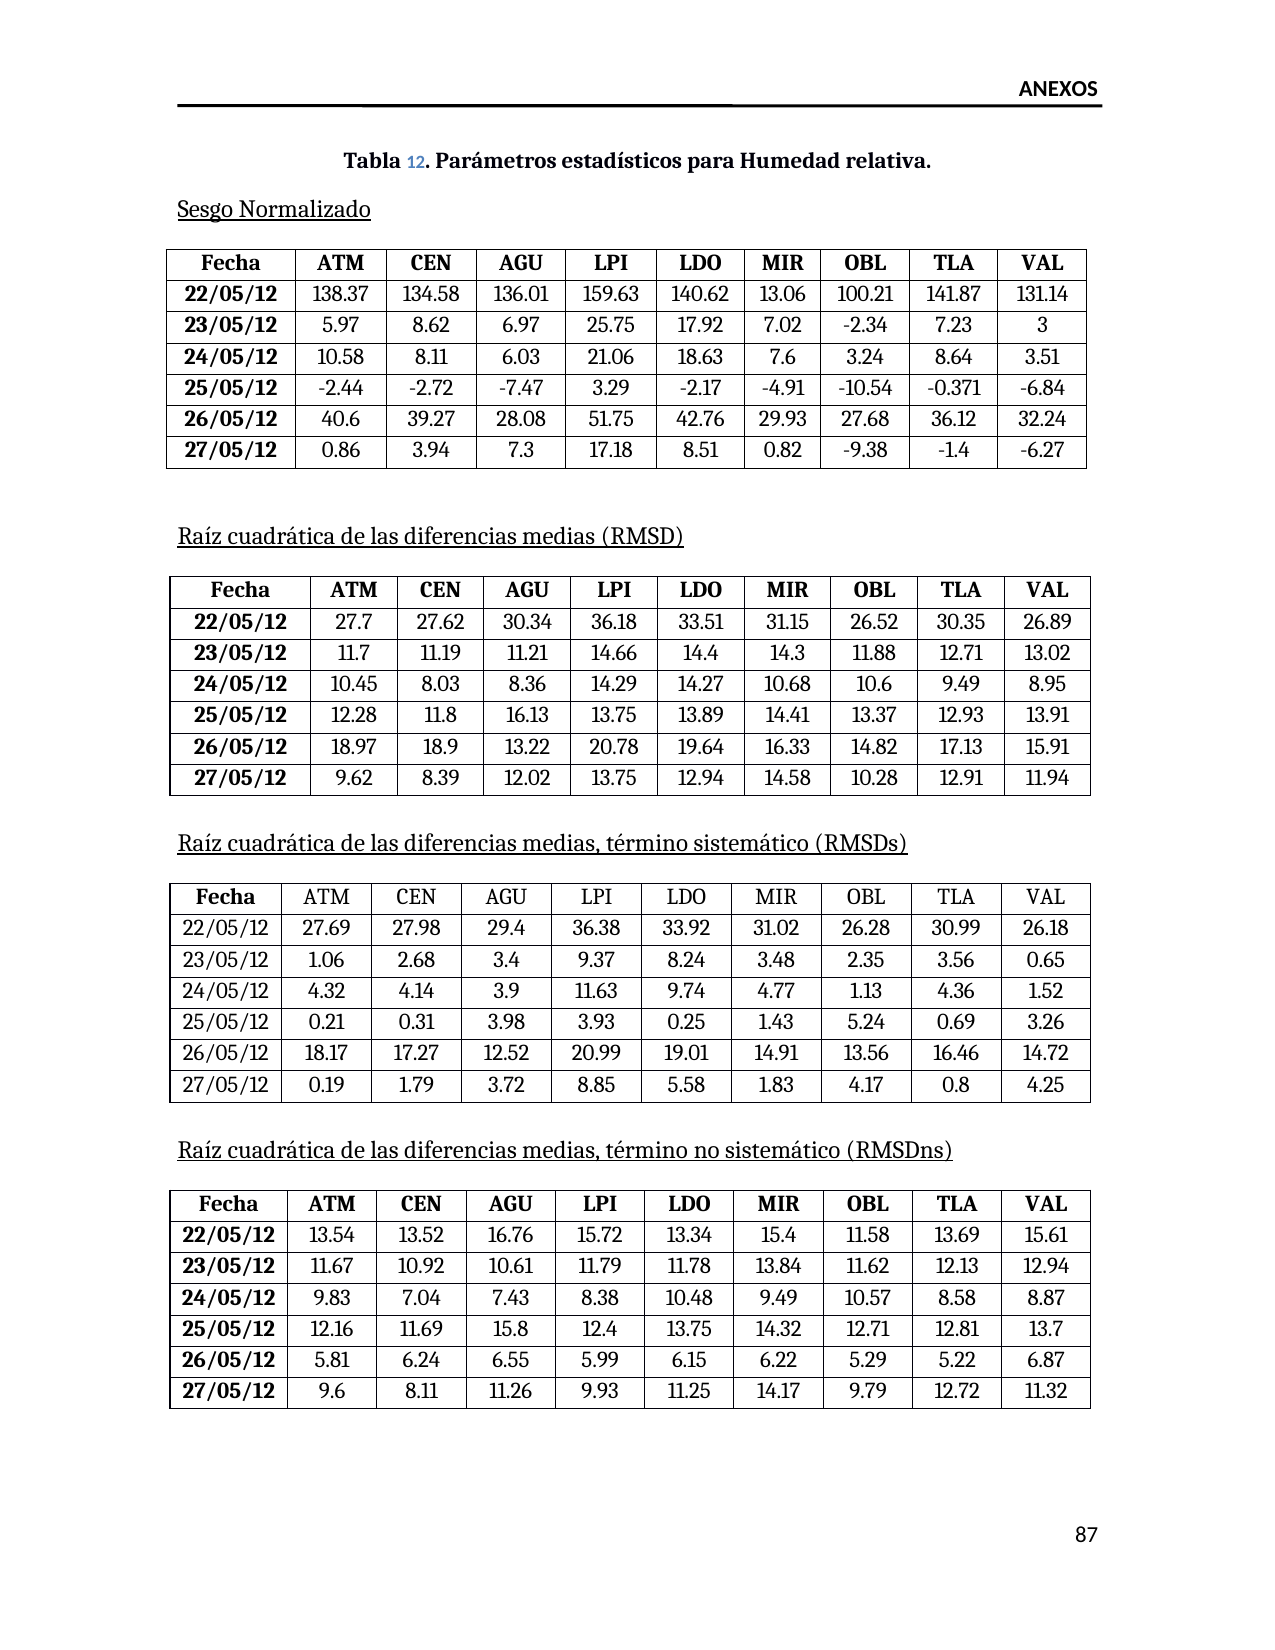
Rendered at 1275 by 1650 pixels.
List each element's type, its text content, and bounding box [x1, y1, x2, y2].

table_cell 25/05/12 [171, 702, 310, 732]
table_cell 26.52 [831, 609, 917, 639]
table_cell 23/05/12 [171, 946, 281, 977]
table_cell -1.4 [910, 437, 997, 467]
table_cell 9.74 [642, 978, 731, 1008]
table_cell 3.72 [462, 1071, 551, 1102]
table_cell 24/05/12 [171, 1284, 287, 1314]
table_header CEN [377, 1191, 466, 1221]
table_cell 8.03 [398, 671, 483, 701]
table_cell 141.87 [910, 281, 997, 311]
table_cell 9.49 [918, 671, 1004, 701]
table_cell 13.75 [571, 765, 657, 795]
table_cell 22/05/12 [167, 281, 295, 311]
table_cell 13.56 [822, 1040, 911, 1070]
table_cell 10.28 [831, 765, 917, 795]
table_header MIR [745, 577, 830, 607]
table_cell 3.93 [552, 1009, 641, 1039]
table_cell 4.17 [822, 1071, 911, 1102]
table_cell -6.84 [998, 375, 1086, 405]
table_header OBL [822, 884, 911, 914]
table_cell 9.93 [556, 1378, 644, 1408]
table_cell 20.78 [571, 734, 657, 764]
table_cell 13.37 [831, 702, 917, 732]
table_header ATM [311, 577, 397, 607]
table_cell -2.34 [821, 312, 909, 342]
table_header Fecha [171, 884, 281, 914]
table_header LDO [657, 250, 744, 280]
table_cell 24/05/12 [171, 671, 310, 701]
table_cell 4.36 [912, 978, 1001, 1008]
table_cell 23/05/12 [171, 1253, 287, 1283]
table_cell 32.24 [998, 406, 1086, 436]
table_cell 8.11 [387, 344, 476, 374]
table_cell 23/05/12 [167, 312, 295, 342]
table_cell 3.26 [1002, 1009, 1090, 1039]
table_cell 6.15 [645, 1347, 733, 1377]
table_cell 29.93 [745, 406, 820, 436]
text Raíz cuadrática de las diferencias medias (RMSD) [177, 522, 1098, 551]
table_cell 14.3 [745, 640, 830, 670]
table_header CEN [398, 577, 483, 607]
table_cell 24/05/12 [171, 978, 281, 1008]
table_cell 11.21 [484, 640, 570, 670]
table_cell 134.58 [387, 281, 476, 311]
table_cell 26.28 [822, 915, 911, 945]
table_cell -6.27 [998, 437, 1086, 467]
table_cell 6.22 [734, 1347, 823, 1377]
table_cell 12.71 [918, 640, 1004, 670]
table_cell 8.87 [1002, 1284, 1090, 1314]
table_cell 11.78 [645, 1253, 733, 1283]
table_cell 18.63 [657, 344, 744, 374]
table_cell 11.88 [831, 640, 917, 670]
table_cell 13.22 [484, 734, 570, 764]
table_cell 28.08 [477, 406, 565, 436]
table_cell 7.04 [377, 1284, 466, 1314]
table_cell 12.4 [556, 1316, 644, 1346]
table_cell 8.95 [1005, 671, 1090, 701]
table_cell 5.22 [913, 1347, 1001, 1377]
table_header VAL [1002, 884, 1090, 914]
table_cell 6.24 [377, 1347, 466, 1377]
table_cell 140.62 [657, 281, 744, 311]
table_cell 26/05/12 [167, 406, 295, 436]
table_cell 25/05/12 [167, 375, 295, 405]
table_cell 27/05/12 [171, 1378, 287, 1408]
table_cell 13.89 [658, 702, 744, 732]
table_cell 7.3 [477, 437, 565, 467]
table_cell 8.24 [642, 946, 731, 977]
table_cell 9.49 [734, 1284, 823, 1314]
table_cell 1.06 [282, 946, 371, 977]
table_cell 12.94 [1002, 1253, 1090, 1283]
text Raíz cuadrática de las diferencias medias, término no sistemático (RMSDns) [177, 1136, 1098, 1164]
table_cell 24/05/12 [167, 344, 295, 374]
table_cell 3.51 [998, 344, 1086, 374]
table_cell 5.58 [642, 1071, 731, 1102]
table_cell 8.11 [377, 1378, 466, 1408]
table_cell 36.38 [552, 915, 641, 945]
table_cell 36.12 [910, 406, 997, 436]
table_cell 7.02 [745, 312, 820, 342]
table_cell 3.24 [821, 344, 909, 374]
table_cell 4.14 [372, 978, 461, 1008]
table_cell 11.32 [1002, 1378, 1090, 1408]
table_header AGU [467, 1191, 555, 1221]
table_cell 3.29 [566, 375, 656, 405]
table_cell 12.91 [918, 765, 1004, 795]
table_header LDO [658, 577, 744, 607]
table_cell 11.69 [377, 1316, 466, 1346]
table_cell 26.89 [1005, 609, 1090, 639]
table_cell 15.8 [467, 1316, 555, 1346]
table_cell 0.86 [296, 437, 386, 467]
table_cell 1.83 [732, 1071, 821, 1102]
table_cell 10.45 [311, 671, 397, 701]
table_cell 27/05/12 [171, 1071, 281, 1102]
table_cell 27/05/12 [171, 765, 310, 795]
table_cell 31.15 [745, 609, 830, 639]
table_header AGU [477, 250, 565, 280]
table_cell 30.35 [918, 609, 1004, 639]
table_cell 9.79 [824, 1378, 912, 1408]
table_cell 0.8 [912, 1071, 1001, 1102]
table_cell 16.46 [912, 1040, 1001, 1070]
table_cell 25/05/12 [171, 1316, 287, 1346]
table_cell 3.98 [462, 1009, 551, 1039]
table_cell 4.25 [1002, 1071, 1090, 1102]
table_header VAL [998, 250, 1086, 280]
table_cell 7.43 [467, 1284, 555, 1314]
table_cell 15.91 [1005, 734, 1090, 764]
table_cell 33.51 [658, 609, 744, 639]
table_cell 0.82 [745, 437, 820, 467]
table_cell -7.47 [477, 375, 565, 405]
table_cell 11.7 [311, 640, 397, 670]
table_header ATM [296, 250, 386, 280]
table_cell 3.94 [387, 437, 476, 467]
table_cell -0.371 [910, 375, 997, 405]
table_cell 27.69 [282, 915, 371, 945]
table_cell 1.43 [732, 1009, 821, 1039]
table_cell -2.72 [387, 375, 476, 405]
table_header LPI [566, 250, 656, 280]
table_cell 138.37 [296, 281, 386, 311]
table_cell 23/05/12 [171, 640, 310, 670]
table_cell 25.75 [566, 312, 656, 342]
table_cell 136.01 [477, 281, 565, 311]
table_header Fecha [167, 250, 295, 280]
table_cell 10.92 [377, 1253, 466, 1283]
table_cell -10.54 [821, 375, 909, 405]
table_cell 30.34 [484, 609, 570, 639]
table_cell 13.54 [288, 1222, 376, 1252]
table_cell 26/05/12 [171, 1040, 281, 1070]
table_header VAL [1002, 1191, 1090, 1221]
table_header AGU [484, 577, 570, 607]
table_cell 27.62 [398, 609, 483, 639]
table_cell 1.52 [1002, 978, 1090, 1008]
table_cell 27.7 [311, 609, 397, 639]
table_cell 5.97 [296, 312, 386, 342]
table_cell 26/05/12 [171, 734, 310, 764]
table_cell 0.21 [282, 1009, 371, 1039]
table_cell 8.39 [398, 765, 483, 795]
table_cell 19.64 [658, 734, 744, 764]
table_cell 27.98 [372, 915, 461, 945]
table_cell 13.52 [377, 1222, 466, 1252]
table_cell 12.81 [913, 1316, 1001, 1346]
table_cell 10.68 [745, 671, 830, 701]
table_cell 0.65 [1002, 946, 1090, 977]
table_cell 0.25 [642, 1009, 731, 1039]
table_cell 14.82 [831, 734, 917, 764]
table_cell 9.83 [288, 1284, 376, 1314]
table_cell 26.18 [1002, 915, 1090, 945]
table_cell 42.76 [657, 406, 744, 436]
table_header LPI [571, 577, 657, 607]
table_cell 3.56 [912, 946, 1001, 977]
table_cell 8.58 [913, 1284, 1001, 1314]
table_cell 14.27 [658, 671, 744, 701]
table_cell 100.21 [821, 281, 909, 311]
table_cell 1.79 [372, 1071, 461, 1102]
table_header ATM [282, 884, 371, 914]
table_cell 16.33 [745, 734, 830, 764]
table_cell 7.23 [910, 312, 997, 342]
table_header TLA [912, 884, 1001, 914]
table_cell 27/05/12 [167, 437, 295, 467]
table_cell 11.94 [1005, 765, 1090, 795]
table_cell 11.26 [467, 1378, 555, 1408]
table_cell 13.84 [734, 1253, 823, 1283]
text Raíz cuadrática de las diferencias medias, término sistemático (RMSDs) [177, 829, 1098, 858]
table_cell 13.34 [645, 1222, 733, 1252]
table_cell 20.99 [552, 1040, 641, 1070]
table_cell 10.6 [831, 671, 917, 701]
table_cell 12.28 [311, 702, 397, 732]
table_cell 14.66 [571, 640, 657, 670]
table_cell 22/05/12 [171, 609, 310, 639]
table_cell 9.6 [288, 1378, 376, 1408]
table_cell 22/05/12 [171, 915, 281, 945]
table_cell 12.94 [658, 765, 744, 795]
table_header TLA [913, 1191, 1001, 1221]
table_cell 2.35 [822, 946, 911, 977]
table_cell -2.44 [296, 375, 386, 405]
table_cell 3.9 [462, 978, 551, 1008]
table_header VAL [1005, 577, 1090, 607]
table_header AGU [462, 884, 551, 914]
table_cell 5.99 [556, 1347, 644, 1377]
table_cell 11.58 [824, 1222, 912, 1252]
table_cell 15.61 [1002, 1222, 1090, 1252]
table_cell 39.27 [387, 406, 476, 436]
table_cell 0.31 [372, 1009, 461, 1039]
table_cell 11.19 [398, 640, 483, 670]
table_cell 6.97 [477, 312, 565, 342]
table_cell 10.57 [824, 1284, 912, 1314]
table_cell 14.29 [571, 671, 657, 701]
table_cell 5.24 [822, 1009, 911, 1039]
table_cell 19.01 [642, 1040, 731, 1070]
table_cell 9.62 [311, 765, 397, 795]
table_cell 21.06 [566, 344, 656, 374]
table_cell 18.9 [398, 734, 483, 764]
table_cell 0.19 [282, 1071, 371, 1102]
table_cell 3 [998, 312, 1086, 342]
table_cell 5.81 [288, 1347, 376, 1377]
table_cell 16.76 [467, 1222, 555, 1252]
table_cell 8.38 [556, 1284, 644, 1314]
table_header LPI [552, 884, 641, 914]
table_cell 18.17 [282, 1040, 371, 1070]
table_cell 11.8 [398, 702, 483, 732]
table_header OBL [824, 1191, 912, 1221]
table_header TLA [918, 577, 1004, 607]
table_cell 3.4 [462, 946, 551, 977]
table_header MIR [745, 250, 820, 280]
table_cell 30.99 [912, 915, 1001, 945]
table_cell 12.93 [918, 702, 1004, 732]
table_cell 12.72 [913, 1378, 1001, 1408]
table_header ATM [288, 1191, 376, 1221]
table_cell 14.32 [734, 1316, 823, 1346]
table_cell 8.85 [552, 1071, 641, 1102]
table_cell 11.25 [645, 1378, 733, 1408]
table_cell 14.72 [1002, 1040, 1090, 1070]
table_cell 31.02 [732, 915, 821, 945]
table_cell 9.37 [552, 946, 641, 977]
table_header OBL [821, 250, 909, 280]
table_cell 11.63 [552, 978, 641, 1008]
text Tabla 12. Parámetros estadísticos para Humedad relativa. [177, 148, 1098, 174]
table_cell 22/05/12 [171, 1222, 287, 1252]
table_cell 12.52 [462, 1040, 551, 1070]
table_cell 8.51 [657, 437, 744, 467]
table_cell 10.48 [645, 1284, 733, 1314]
table_cell 15.72 [556, 1222, 644, 1252]
table_cell 14.17 [734, 1378, 823, 1408]
table_cell 17.27 [372, 1040, 461, 1070]
table_cell 13.75 [571, 702, 657, 732]
table_cell 40.6 [296, 406, 386, 436]
table_header LDO [645, 1191, 733, 1221]
table_cell 17.13 [918, 734, 1004, 764]
table_cell 25/05/12 [171, 1009, 281, 1039]
table_cell 13.7 [1002, 1316, 1090, 1346]
table_cell 33.92 [642, 915, 731, 945]
table_header MIR [734, 1191, 823, 1221]
table_cell 6.55 [467, 1347, 555, 1377]
table_cell 4.77 [732, 978, 821, 1008]
table_cell 13.91 [1005, 702, 1090, 732]
table_cell 27.68 [821, 406, 909, 436]
table_header CEN [372, 884, 461, 914]
table_cell 2.68 [372, 946, 461, 977]
table_header Fecha [171, 1191, 287, 1221]
table_cell 16.13 [484, 702, 570, 732]
table_cell 10.61 [467, 1253, 555, 1283]
table_cell 13.69 [913, 1222, 1001, 1252]
table_header CEN [387, 250, 476, 280]
table_cell 12.13 [913, 1253, 1001, 1283]
table_cell 14.4 [658, 640, 744, 670]
table_header LPI [556, 1191, 644, 1221]
table_cell 12.02 [484, 765, 570, 795]
table_cell 13.02 [1005, 640, 1090, 670]
table_cell 26/05/12 [171, 1347, 287, 1377]
table_cell 6.03 [477, 344, 565, 374]
table_cell 13.06 [745, 281, 820, 311]
table_cell -4.91 [745, 375, 820, 405]
table_cell 159.63 [566, 281, 656, 311]
table_cell 5.29 [824, 1347, 912, 1377]
table_cell 29.4 [462, 915, 551, 945]
table_cell 6.87 [1002, 1347, 1090, 1377]
table_cell 14.91 [732, 1040, 821, 1070]
table_cell 11.62 [824, 1253, 912, 1283]
table_cell 17.92 [657, 312, 744, 342]
table_cell 4.32 [282, 978, 371, 1008]
table_cell 3.48 [732, 946, 821, 977]
table_cell 12.71 [824, 1316, 912, 1346]
table_cell 17.18 [566, 437, 656, 467]
table_cell 0.69 [912, 1009, 1001, 1039]
table_cell 15.4 [734, 1222, 823, 1252]
table_cell 7.6 [745, 344, 820, 374]
table_cell 8.62 [387, 312, 476, 342]
table_header TLA [910, 250, 997, 280]
table_cell 12.16 [288, 1316, 376, 1346]
table_header Fecha [171, 577, 310, 607]
table_cell 11.79 [556, 1253, 644, 1283]
table_cell 14.41 [745, 702, 830, 732]
table_cell 13.75 [645, 1316, 733, 1346]
table_cell 1.13 [822, 978, 911, 1008]
table_cell -9.38 [821, 437, 909, 467]
table_cell 51.75 [566, 406, 656, 436]
table_cell 10.58 [296, 344, 386, 374]
table_cell 8.64 [910, 344, 997, 374]
table_cell -2.17 [657, 375, 744, 405]
table_cell 36.18 [571, 609, 657, 639]
table_cell 11.67 [288, 1253, 376, 1283]
table_cell 8.36 [484, 671, 570, 701]
text Sesgo Normalizado [177, 195, 1098, 223]
table_header LDO [642, 884, 731, 914]
table_cell 131.14 [998, 281, 1086, 311]
table_header MIR [732, 884, 821, 914]
table_cell 18.97 [311, 734, 397, 764]
table_cell 14.58 [745, 765, 830, 795]
table_header OBL [831, 577, 917, 607]
